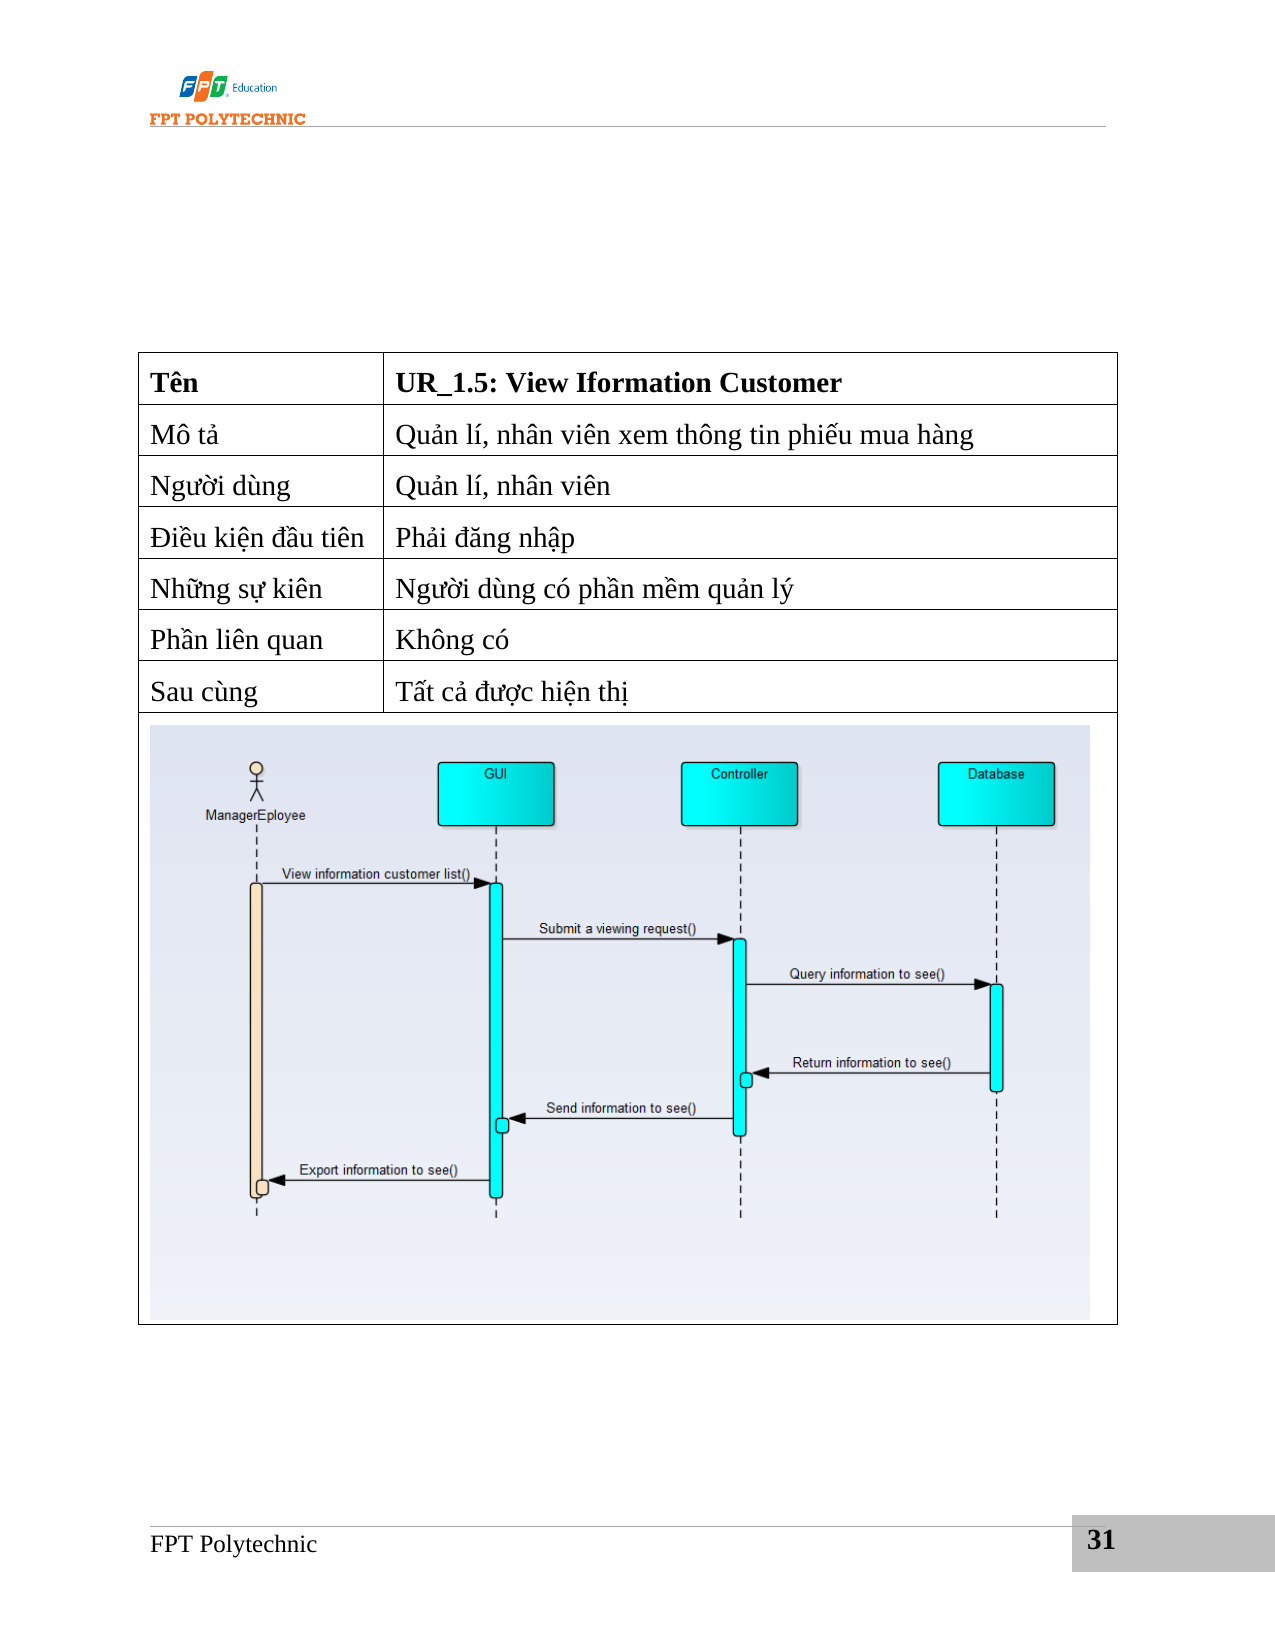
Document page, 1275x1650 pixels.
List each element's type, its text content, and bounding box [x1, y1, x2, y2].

table_cell [139, 713, 1117, 1324]
table_cell Quản lí, nhân viên xem thông tin phiếu mua hàng [384, 405, 1117, 455]
picture [150, 71, 306, 125]
table_cell Những sự kiên [139, 559, 383, 609]
table_cell Người dùng [139, 456, 383, 506]
table_header UR_1.5: View Iformation Customer [384, 353, 1117, 403]
table_header Tên [139, 353, 383, 403]
table_cell Điều kiện đầu tiên [139, 507, 383, 557]
table_cell Mô tả [139, 405, 383, 455]
table_cell Không có [384, 610, 1117, 660]
table_cell Phải đăng nhập [384, 507, 1117, 557]
table_cell Quản lí, nhân viên [384, 456, 1117, 506]
picture [150, 725, 1091, 1320]
table_cell Tất cả được hiện thị [384, 661, 1117, 712]
table_cell Sau cùng [139, 661, 383, 712]
table_cell Người dùng có phần mềm quản lý [384, 559, 1117, 609]
table_cell Phần liên quan [139, 610, 383, 660]
